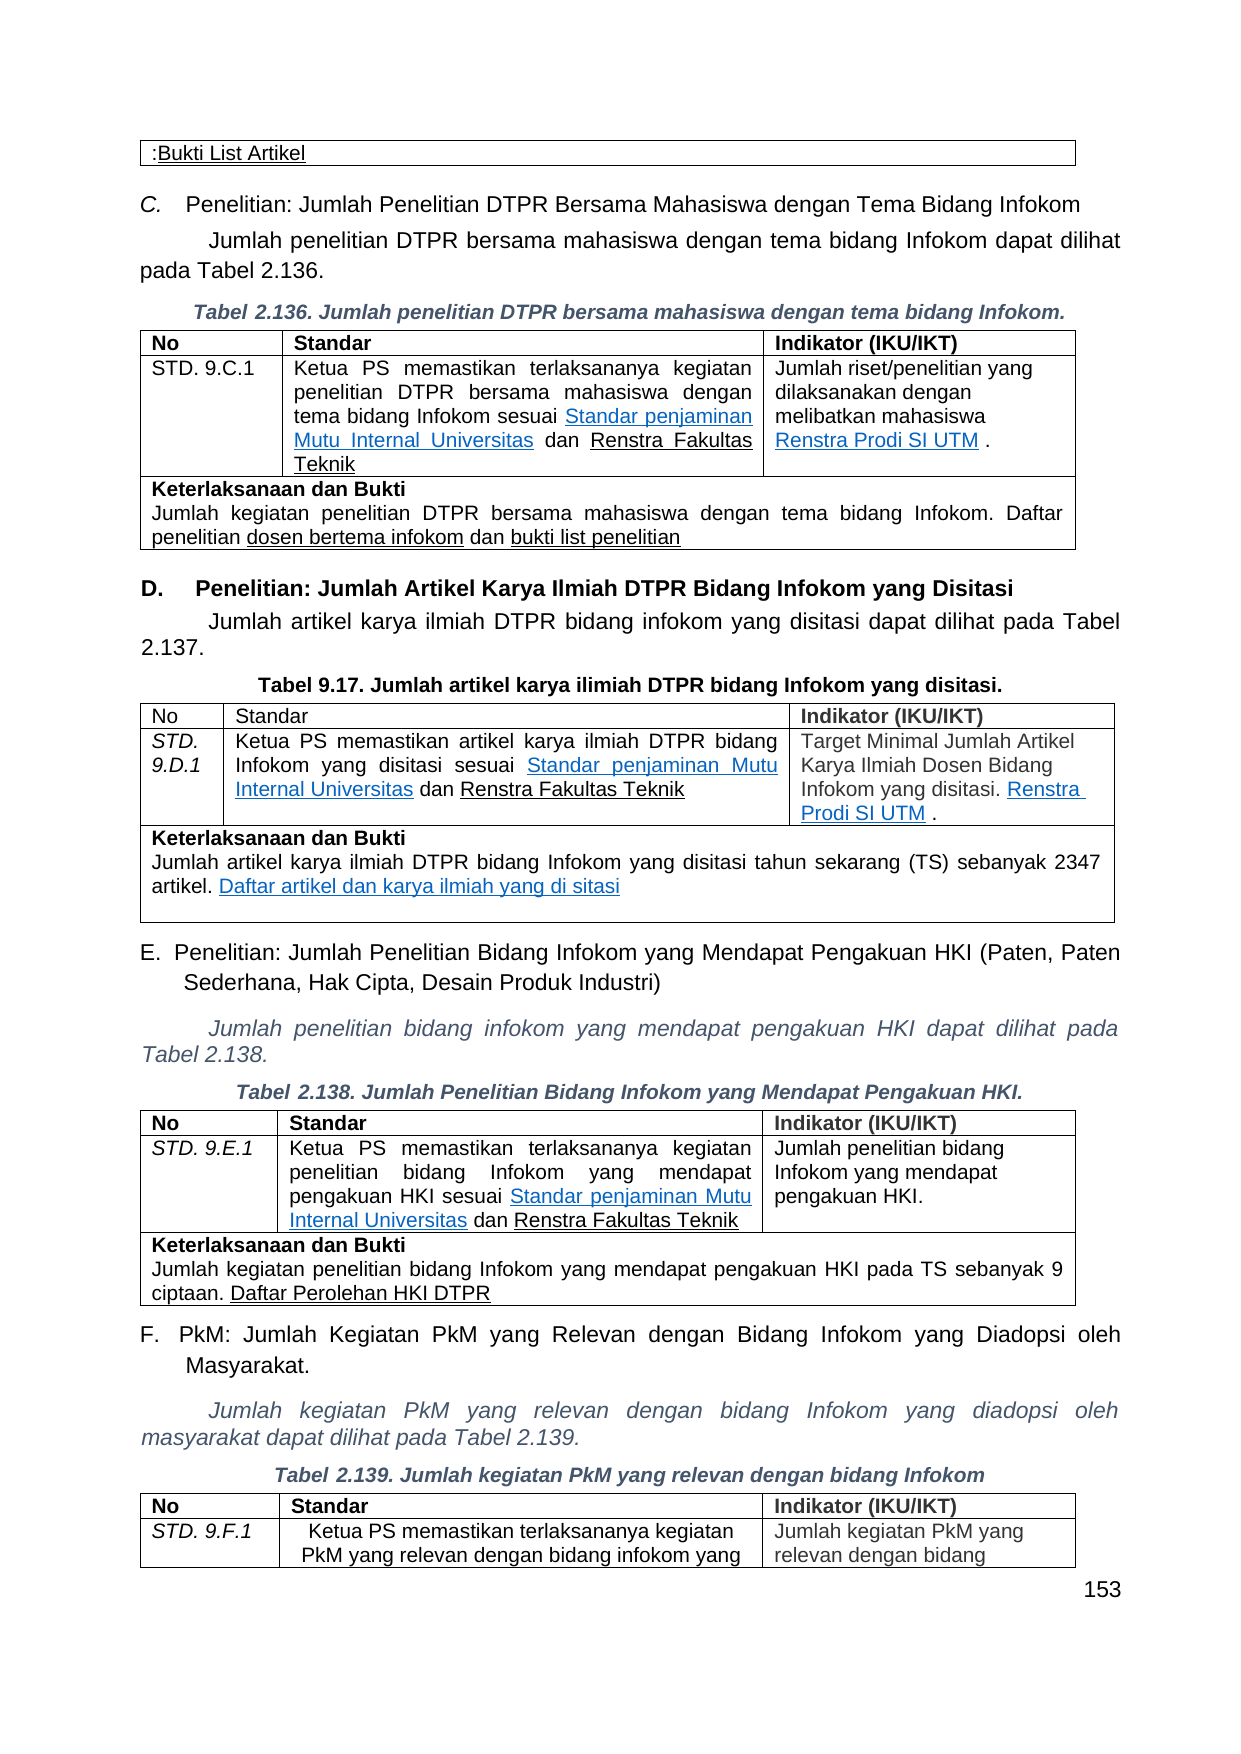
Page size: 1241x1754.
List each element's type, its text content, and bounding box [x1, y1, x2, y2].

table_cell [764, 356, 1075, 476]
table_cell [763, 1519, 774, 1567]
text Jumlah artikel karya ilmiah DTPR bidang infokom yang disitasi dapat dilihat pada Tabel 2.137. [141, 608, 1121, 660]
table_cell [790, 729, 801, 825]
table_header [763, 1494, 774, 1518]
subtitle Jumlah penelitian DTPR bersama mahasiswa dengan tema bidang Infokom dapat dilihat pada Tabel 2.136. [139, 227, 1121, 284]
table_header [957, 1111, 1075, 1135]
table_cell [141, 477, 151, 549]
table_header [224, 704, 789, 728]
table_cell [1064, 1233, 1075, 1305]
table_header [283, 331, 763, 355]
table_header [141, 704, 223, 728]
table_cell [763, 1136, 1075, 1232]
text Tabel 2.139. Jumlah kegiatan PkM yang relevan dengan bidang Infokom [139, 1463, 1121, 1487]
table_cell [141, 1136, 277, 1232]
subtitle E. Penelitian: Jumlah Penelitian Bidang Infokom yang Mendapat Pengakuan HKI (Paten, Paten Sederhana, Hak Cipta, Desain Produk Industri) [139, 938, 1121, 995]
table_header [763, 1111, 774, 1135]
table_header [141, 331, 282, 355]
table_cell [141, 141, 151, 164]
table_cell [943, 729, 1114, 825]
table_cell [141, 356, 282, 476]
text Tabel 2.136. Jumlah penelitian DTPR bersama mahasiswa dengan tema bidang Infokom. [139, 300, 1121, 324]
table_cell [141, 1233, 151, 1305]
text Jumlah kegiatan PkM yang relevan dengan bidang Infokom yang diadopsi oleh masyarakat dapat dilihat pada Tabel 2.139. [141, 1397, 1121, 1450]
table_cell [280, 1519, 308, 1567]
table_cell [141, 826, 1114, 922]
text Jumlah penelitian bidang infokom yang mendapat pengakuan HKI dapat dilihat pada Tabel 2.138. [141, 1014, 1121, 1067]
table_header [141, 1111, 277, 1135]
subtitle F. PkM: Jumlah Kegiatan PkM yang Relevan dengan Bidang Infokom yang Diadopsi oleh Masyarakat. [139, 1321, 1121, 1378]
text Tabel 9.17. Jumlah artikel karya ilimiah DTPR bidang Infokom yang disitasi. [139, 673, 1121, 697]
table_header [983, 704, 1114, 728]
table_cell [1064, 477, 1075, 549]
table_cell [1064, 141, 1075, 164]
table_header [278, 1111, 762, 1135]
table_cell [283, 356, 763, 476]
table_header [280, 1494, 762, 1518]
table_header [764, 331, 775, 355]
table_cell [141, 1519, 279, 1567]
text Tabel 2.138. Jumlah Penelitian Bidang Infokom yang Mendapat Pengakuan HKI. [139, 1080, 1121, 1104]
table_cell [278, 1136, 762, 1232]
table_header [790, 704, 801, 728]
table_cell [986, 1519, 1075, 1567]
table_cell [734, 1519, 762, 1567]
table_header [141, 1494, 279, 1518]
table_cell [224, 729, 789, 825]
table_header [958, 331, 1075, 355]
subtitle Penelitian: Jumlah Penelitian DTPR Bersama Mahasiswa dengan Tema Bidang Infokom [139, 191, 1121, 217]
text D. Penelitian: Jumlah Artikel Karya Ilmiah DTPR Bidang Infokom yang Disitasi [141, 575, 1121, 601]
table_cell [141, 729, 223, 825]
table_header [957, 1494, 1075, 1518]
